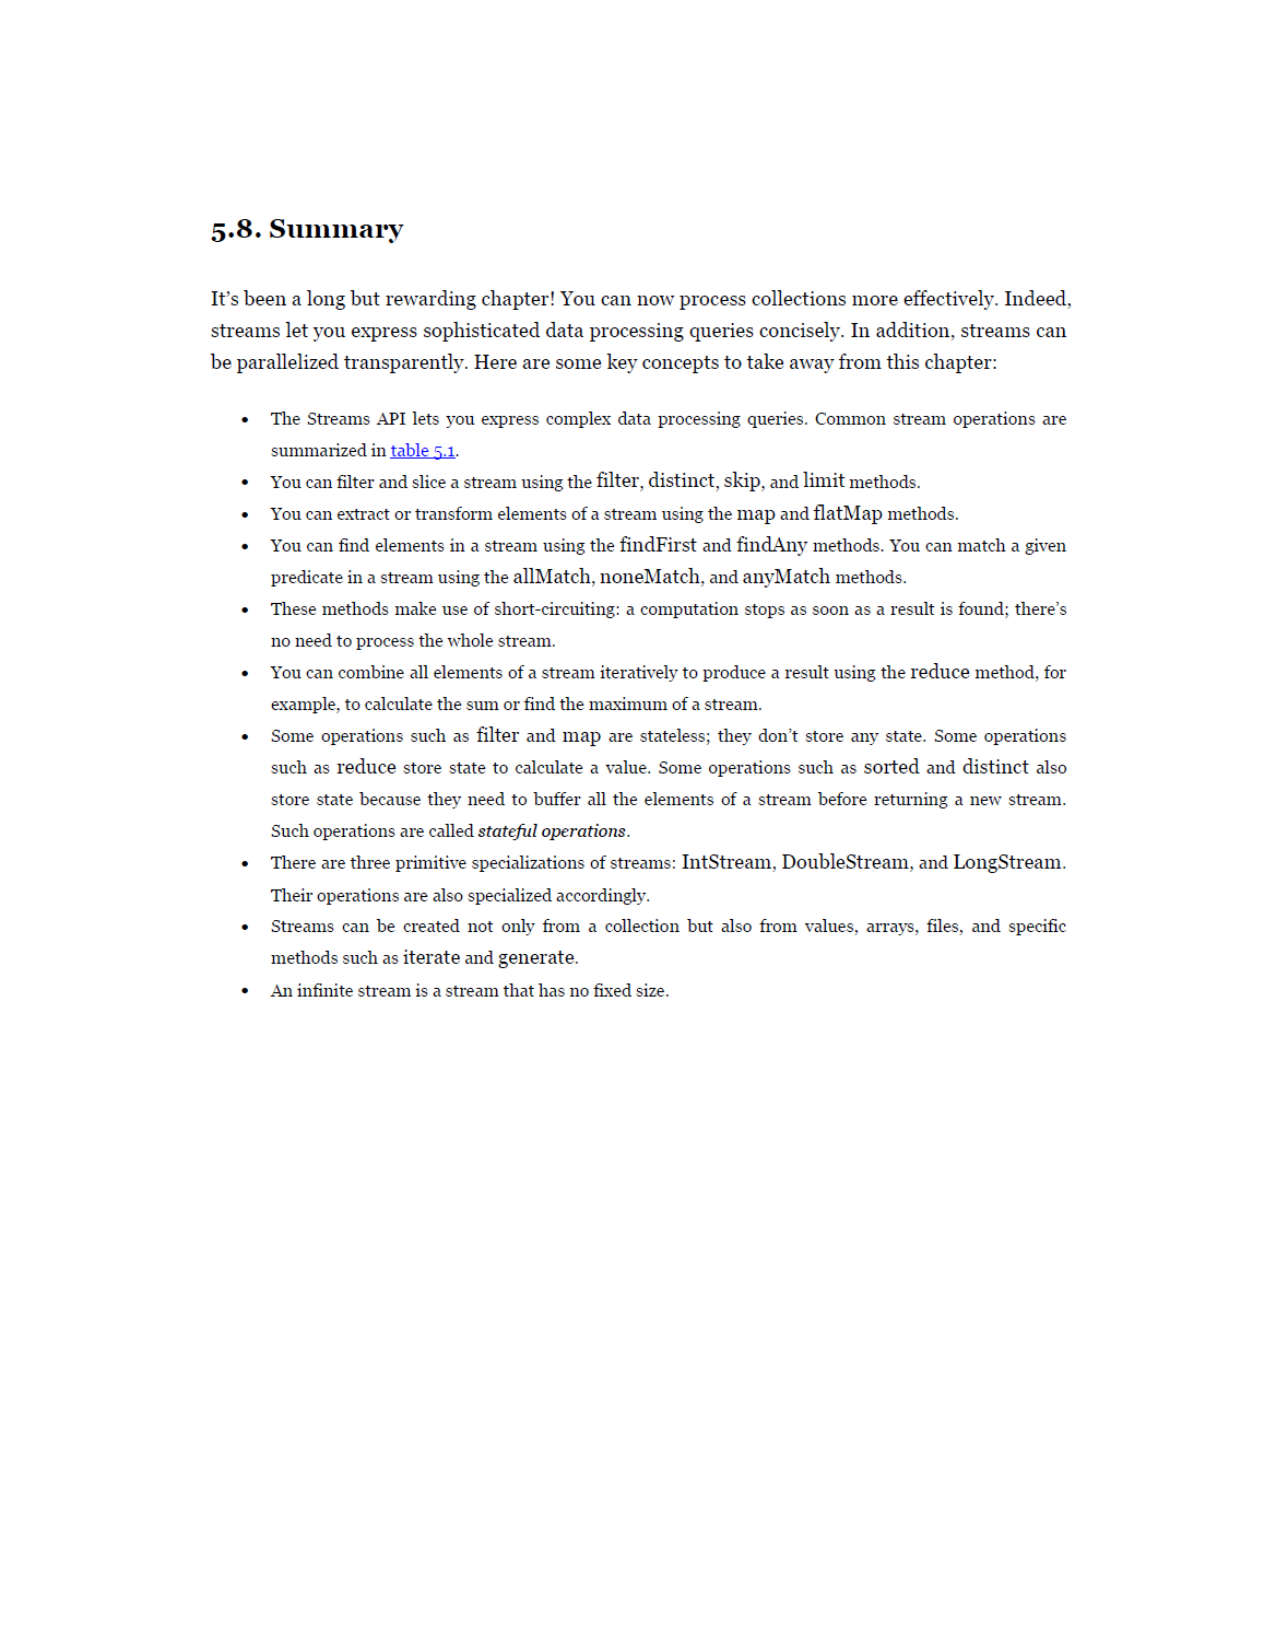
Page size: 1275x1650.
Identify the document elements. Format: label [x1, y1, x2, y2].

picture [177, 206, 1098, 1036]
